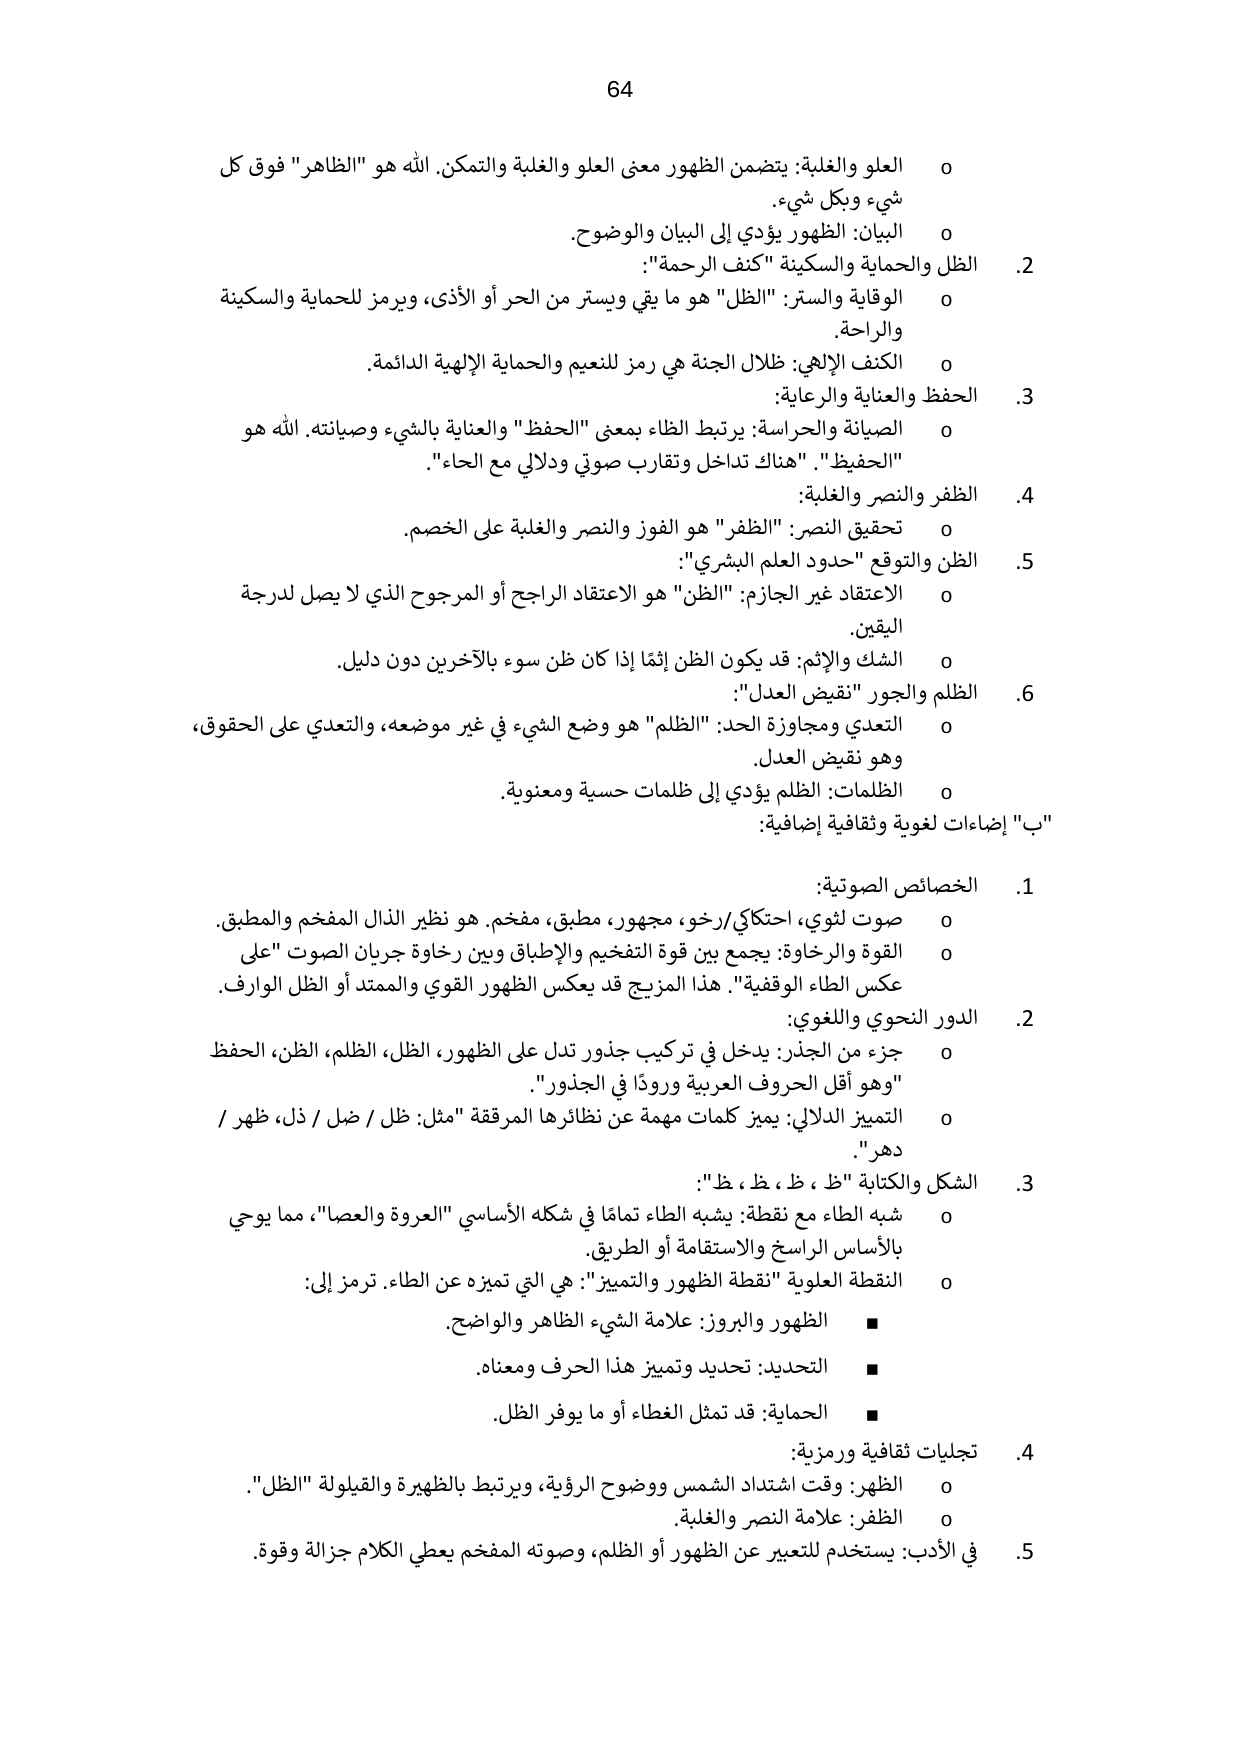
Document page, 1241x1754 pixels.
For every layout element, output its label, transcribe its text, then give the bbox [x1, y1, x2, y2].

list الظلم والجور "نقيض العدل": [187, 677, 1015, 707]
list التحديد: تحديد وتمييز هذا الحرف ومعناه. [187, 1344, 865, 1387]
list الخصائص الصوتية: [187, 870, 1015, 901]
list الدور النحوي واللغوي: [187, 1002, 1015, 1033]
list جزء من الجذر: يدخل في تركيب جذور تدل على الظهور، الظل، الظلم، الظن، الحفظ "وهو أقل الحروف العربية ورودًا في الجذور". [187, 1035, 940, 1098]
text "ب" إضاءات لغوية وثقافية إضافية: [187, 808, 1053, 839]
list في الأدب: يستخدم للتعبير عن الظهور أو الظلم، وصوته المفخم يعطي الكلام جزالة وقوة. [187, 1535, 1015, 1566]
list الحماية: قد تمثل الغطاء أو ما يوفر الظل. [187, 1390, 865, 1433]
list الاعتقاد غير الجازم: "الظن" هو الاعتقاد الراجح أو المرجوح الذي لا يصل لدرجة اليقين. [187, 578, 940, 641]
list تحقيق النصر: "الظفر" هو الفوز والنصر والغلبة على الخصم. [187, 512, 940, 543]
list العلو والغلبة: يتضمن الظهور معنى العلو والغلبة والتمكن. الله هو "الظاهر" فوق كل شيء وبكل شيء. [187, 150, 940, 213]
list القوة والرخاوة: يجمع بين قوة التفخيم والإطباق وبين رخاوة جريان الصوت "على عكس الطاء الوقفية". هذا المزيج قد يعكس الظهور القوي والممتد أو الظل الوارف. [187, 936, 940, 1000]
list التعدي ومجاوزة الحد: "الظلم" هو وضع الشيء في غير موضعه، والتعدي على الحقوق، وهو نقيض العدل. [187, 709, 940, 773]
list الشكل والكتابة "ظ ، ظـ ، ـظـ ، ـظ": [187, 1167, 1015, 1197]
list البيان: الظهور يؤدي إلى البيان والوضوح. [187, 216, 940, 246]
list الصيانة والحراسة: يرتبط الظاء بمعنى "الحفظ" والعناية بالشيء وصيانته. الله هو "الحفيظ". "هناك تداخل وتقارب صوتي ودلالي مع الحاء". [187, 413, 940, 477]
list الحفظ والعناية والرعاية: [187, 380, 1015, 411]
list الكنف الإلهي: ظلال الجنة هي رمز للنعيم والحماية الإلهية الدائمة. [187, 347, 940, 378]
list التمييز الدلالي: يميز كلمات مهمة عن نظائرها المرققة "مثل: ظل / ضل / ذل، ظهر / دهر". [187, 1101, 940, 1164]
list الظفر والنصر والغلبة: [187, 479, 1015, 510]
list الظفر: علامة النصر والغلبة. [187, 1502, 940, 1533]
list النقطة العلوية "نقطة الظهور والتمييز": هي التي تميزه عن الطاء. ترمز إلى: [187, 1265, 940, 1296]
list الوقاية والستر: "الظل" هو ما يقي ويستر من الحر أو الأذى، ويرمز للحماية والسكينة والراحة. [187, 282, 940, 345]
list صوت لثوي، احتكاكي/رخو، مجهور، مطبق، مفخم. هو نظير الذال المفخم والمطبق. [187, 903, 940, 934]
list تجليات ثقافية ورمزية: [187, 1436, 1015, 1467]
list الظهر: وقت اشتداد الشمس ووضوح الرؤية، ويرتبط بالظهيرة والقيلولة "الظل". [187, 1469, 940, 1500]
list الظهور والبروز: علامة الشيء الظاهر والواضح. [187, 1298, 865, 1341]
list الشك والإثم: قد يكون الظن إثمًا إذا كان ظن سوء بالآخرين دون دليل. [187, 644, 940, 674]
list الظل والحماية والسكينة "كنف الرحمة": [187, 249, 1015, 279]
list الظلمات: الظلم يؤدي إلى ظلمات حسية ومعنوية. [187, 775, 940, 806]
list الظن والتوقع "حدود العلم البشري": [187, 545, 1015, 576]
list شبه الطاء مع نقطة: يشبه الطاء تمامًا في شكله الأساسي "العروة والعصا"، مما يوحي بالأساس الراسخ والاستقامة أو الطريق. [187, 1199, 940, 1263]
